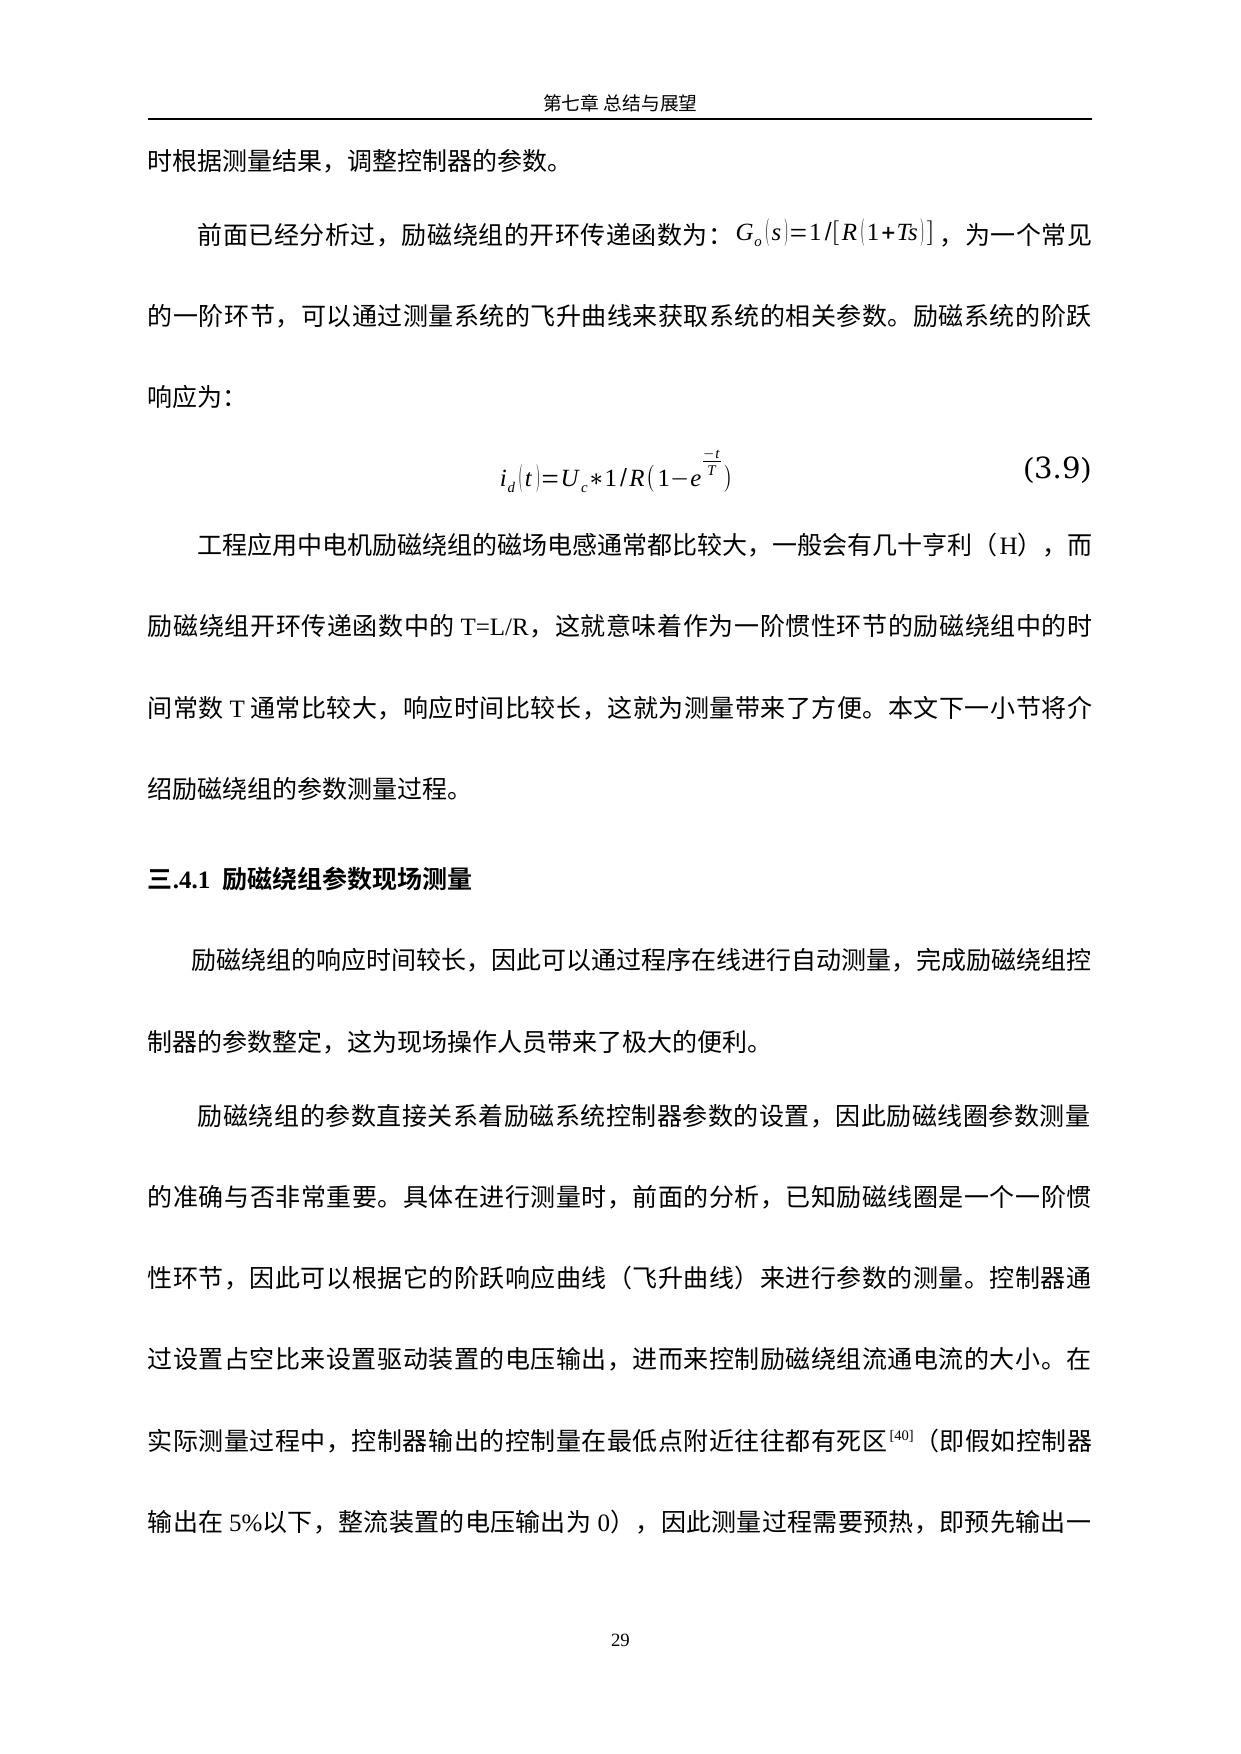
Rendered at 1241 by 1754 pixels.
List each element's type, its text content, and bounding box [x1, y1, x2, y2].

text 工程应用中电机励磁绕组的磁场电感通常都比较大，一般会有几十亨利（H），而励磁绕组开环传递函数中的T=L/R，这就意味着作为一阶惯性环节的励磁绕组中的时间常数T通常比较大，响应时间比较长，这就为测量带来了方便。本文下一小节将介绍励磁绕组的参数测量过程。 [148, 511, 1092, 820]
text (3.9) [148, 437, 1092, 502]
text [148, 127, 1092, 192]
subtitle 励磁绕组参数现场测量 [148, 845, 1092, 910]
text 励磁绕组的响应时间较长，因此可以通过程序在线进行自动测量，完成励磁绕组控制器的参数整定，这为现场操作人员带来了极大的便利。 [148, 926, 1092, 1073]
text 前面已经分析过，励磁绕组的开环传递函数为： ，为一个常见的一阶环节，可以通过测量系统的飞升曲线来获取系统的相关参数。励磁系统的阶跃响应为： [148, 201, 1092, 428]
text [148, 1082, 1092, 1553]
